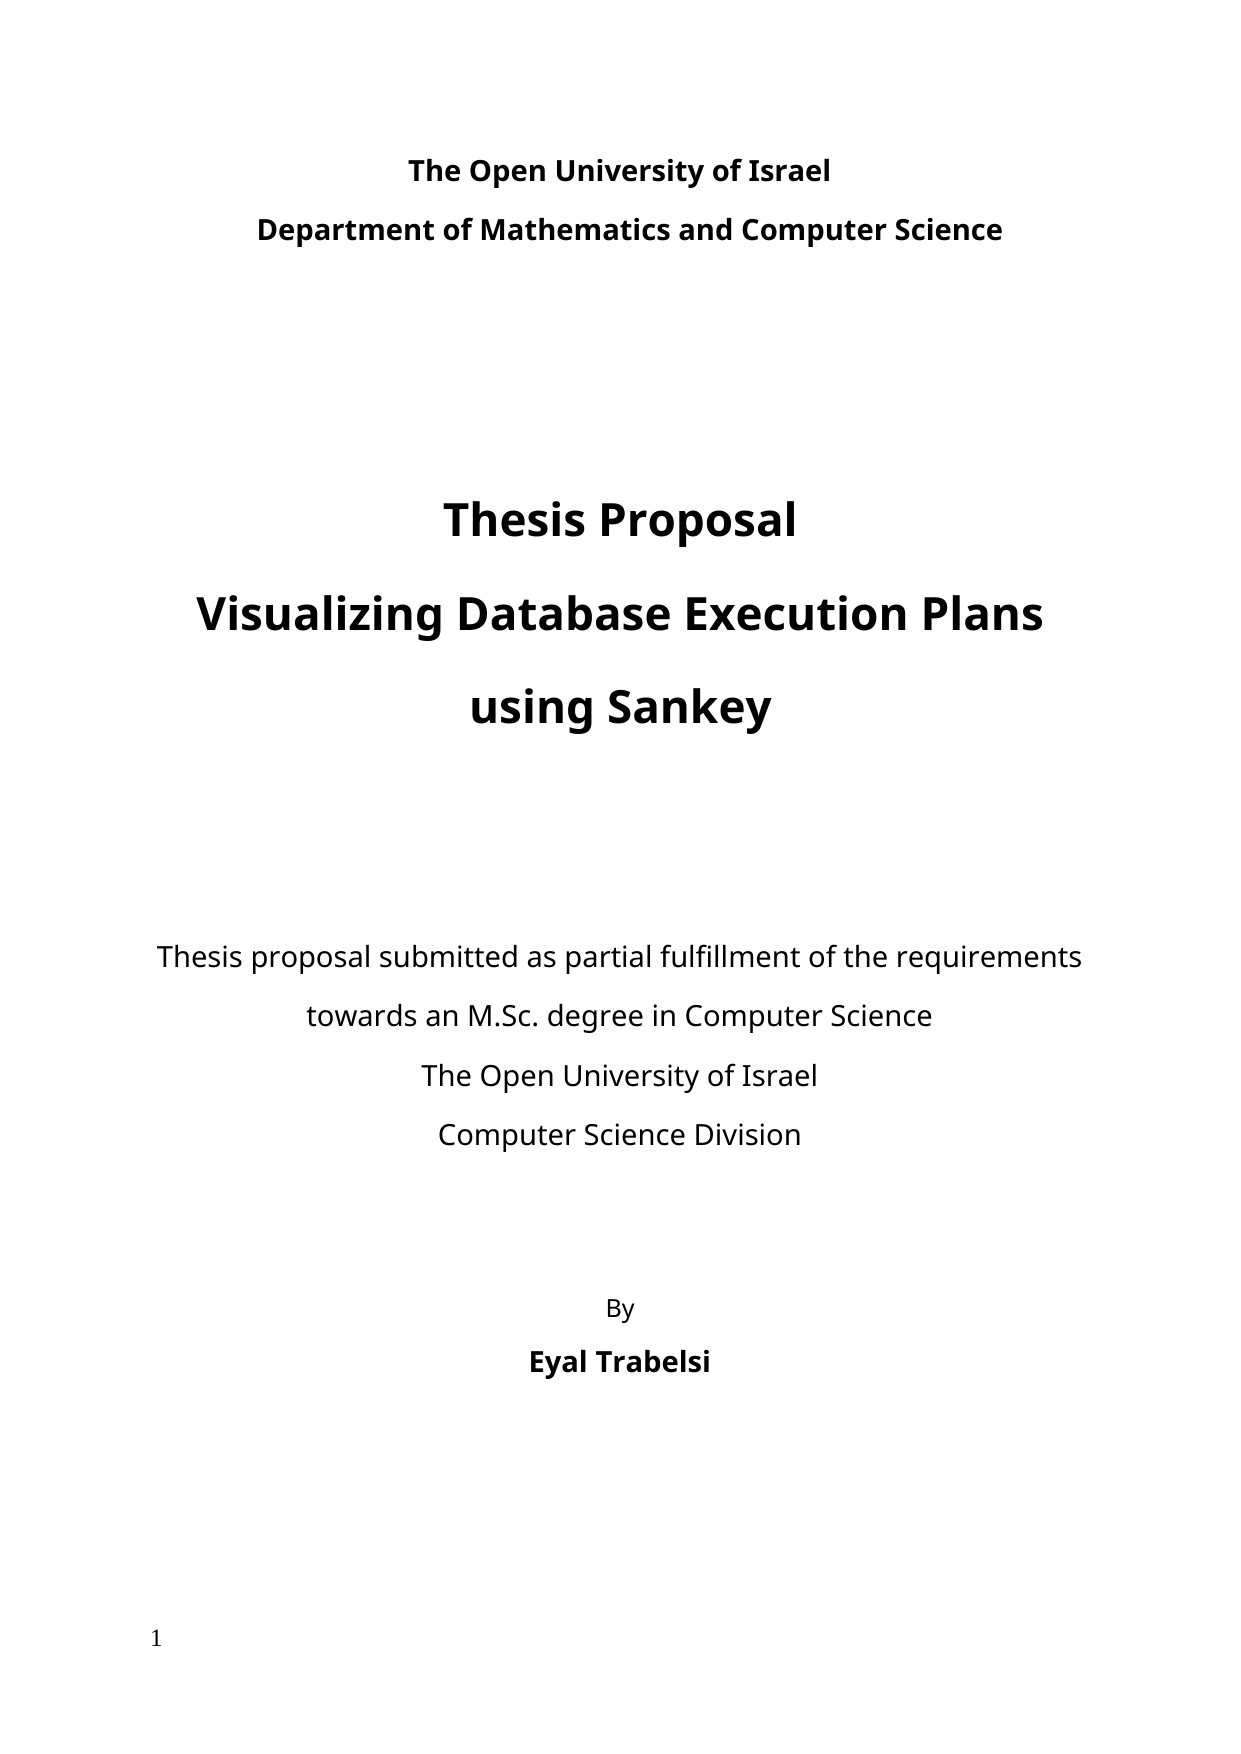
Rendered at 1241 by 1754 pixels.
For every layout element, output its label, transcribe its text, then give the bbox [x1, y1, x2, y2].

text The Open University of Israel [150, 1055, 1090, 1094]
text The Open University of Israel [150, 150, 1090, 190]
text By [150, 1290, 1090, 1324]
text Thesis Proposal [150, 488, 1090, 550]
text Computer Science Division [150, 1114, 1090, 1154]
text towards an M.Sc. degree in Computer Science [150, 995, 1090, 1035]
text Visualizing Database Execution Plans using Sankey [150, 581, 1090, 737]
text Department of Mathematics and Computer Science [150, 209, 1090, 249]
text Eyal Trabelsi [150, 1341, 1090, 1381]
text Thesis proposal submitted as partial fulfillment of the requirements [150, 936, 1090, 976]
